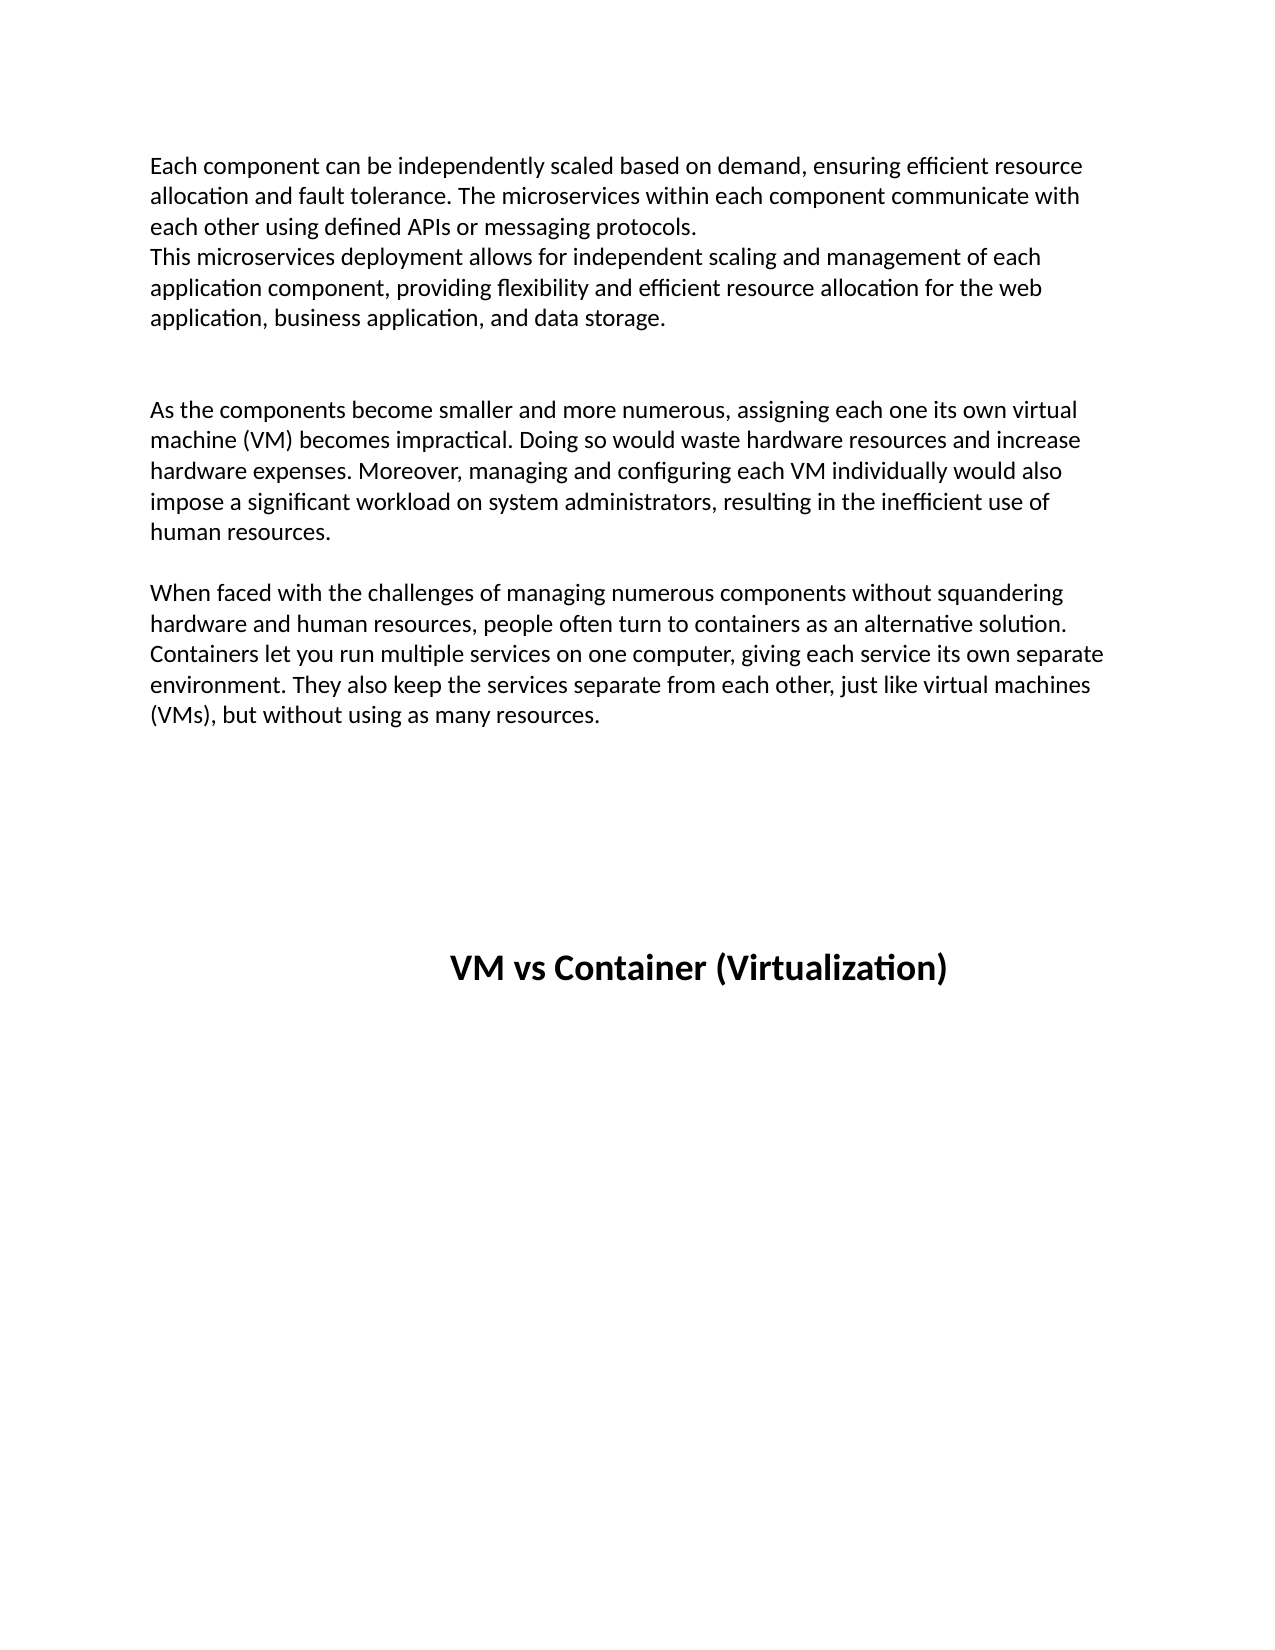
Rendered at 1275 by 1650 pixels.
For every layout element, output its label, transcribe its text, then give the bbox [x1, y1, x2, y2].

text As the components become smaller and more numerous, assigning each one its own virtual machine (VM) becomes impractical. Doing so would waste hardware resources and increase hardware expenses. Moreover, managing and configuring each VM individually would also impose a significant workload on system administrators, resulting in the inefficient use of human resources. [150, 394, 1125, 547]
text Each component can be independently scaled based on demand, ensuring efficient resource allocation and fault tolerance. The microservices within each component communicate with each other using defined APIs or messaging protocols. [150, 150, 1125, 242]
text When faced with the challenges of managing numerous components without squandering hardware and human resources, people often turn to containers as an alternative solution. Containers let you run multiple services on one computer, giving each service its own separate environment. They also keep the services separate from each other, just like virtual machines (VMs), but without using as many resources. [150, 577, 1125, 730]
text This microservices deployment allows for independent scaling and management of each application component, providing flexibility and efficient resource allocation for the web application, business application, and data storage. [150, 242, 1125, 333]
text VM vs Container (Virtualization) [150, 943, 1125, 989]
